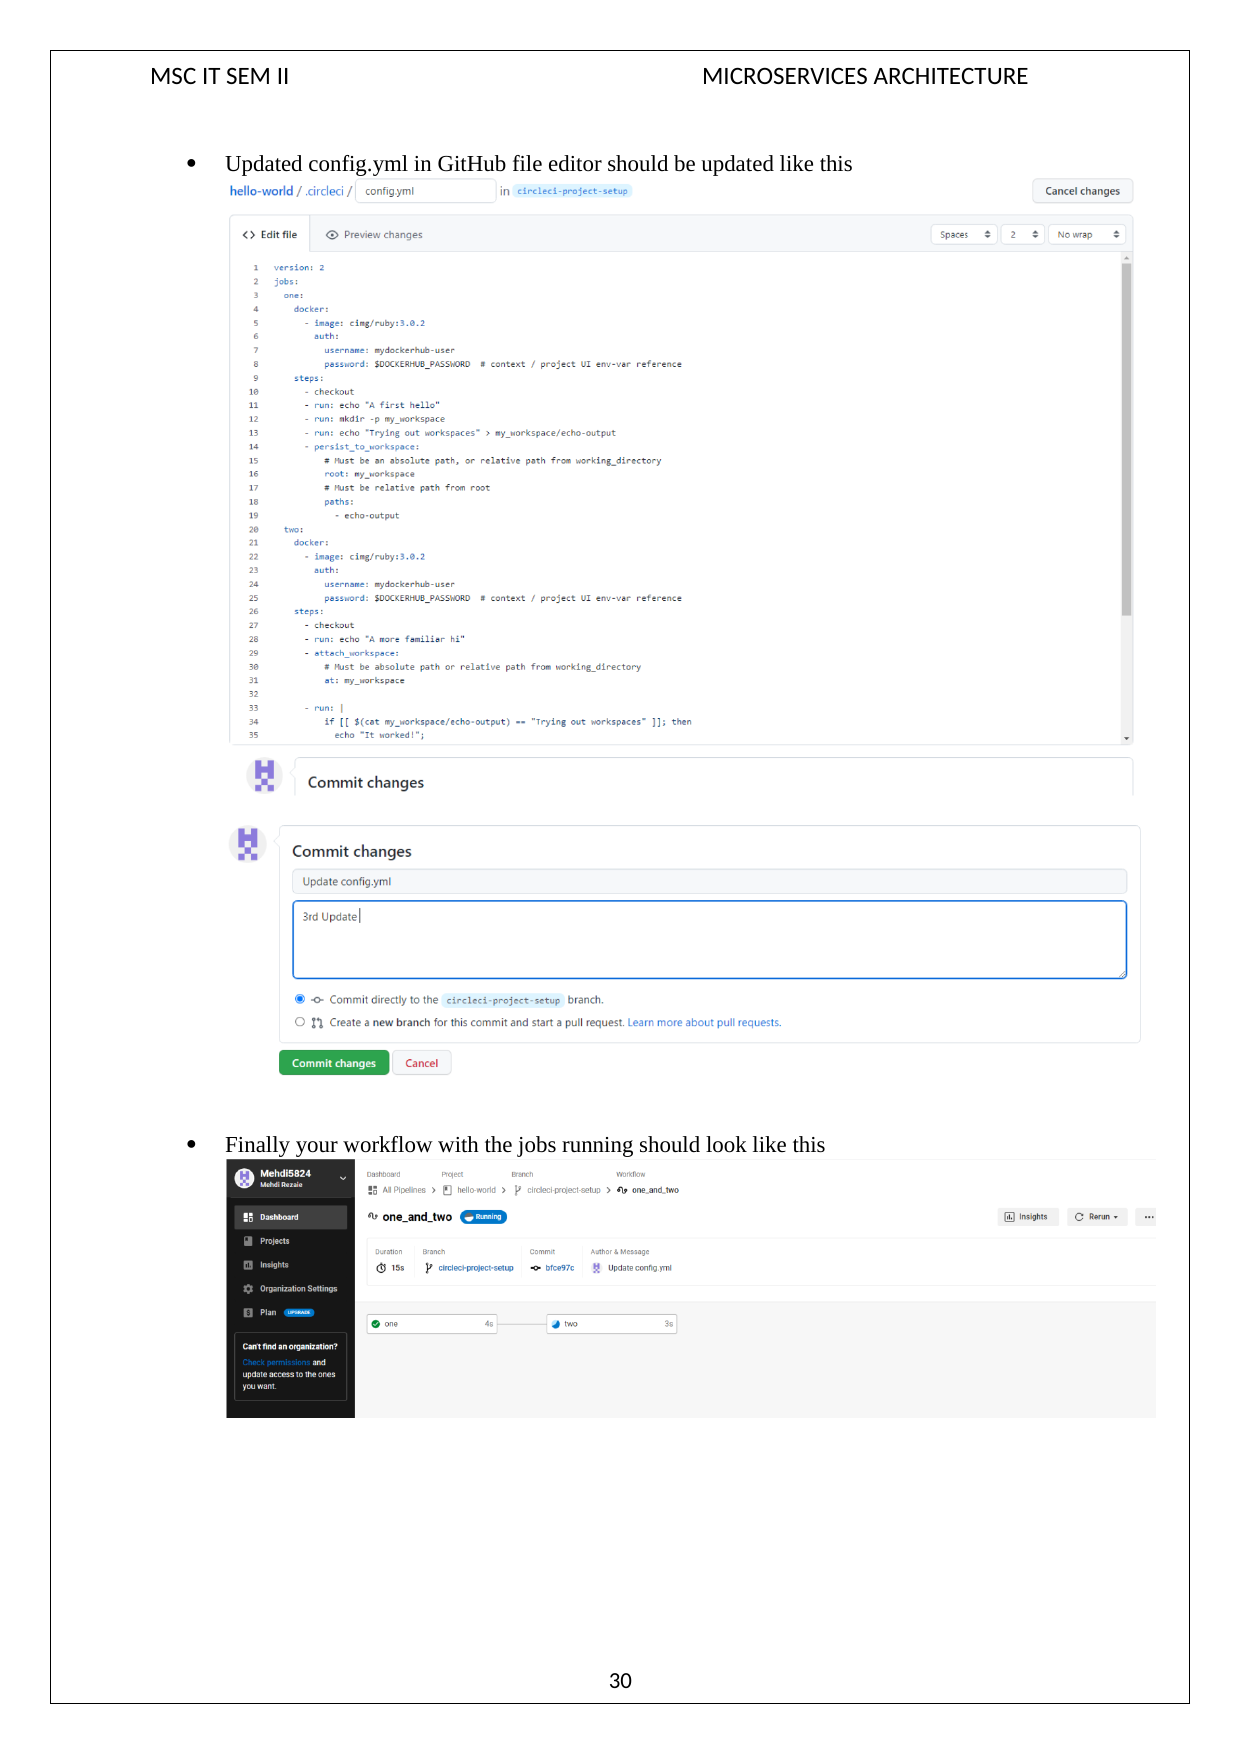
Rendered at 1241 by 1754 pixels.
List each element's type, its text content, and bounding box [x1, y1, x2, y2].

picture [225, 1159, 1166, 1418]
list Updated config.yml in GitHub file editor should be updated like this [187, 150, 1090, 176]
picture [225, 178, 1166, 1101]
list Finally your workflow with the jobs running should look like this [187, 1131, 1090, 1157]
